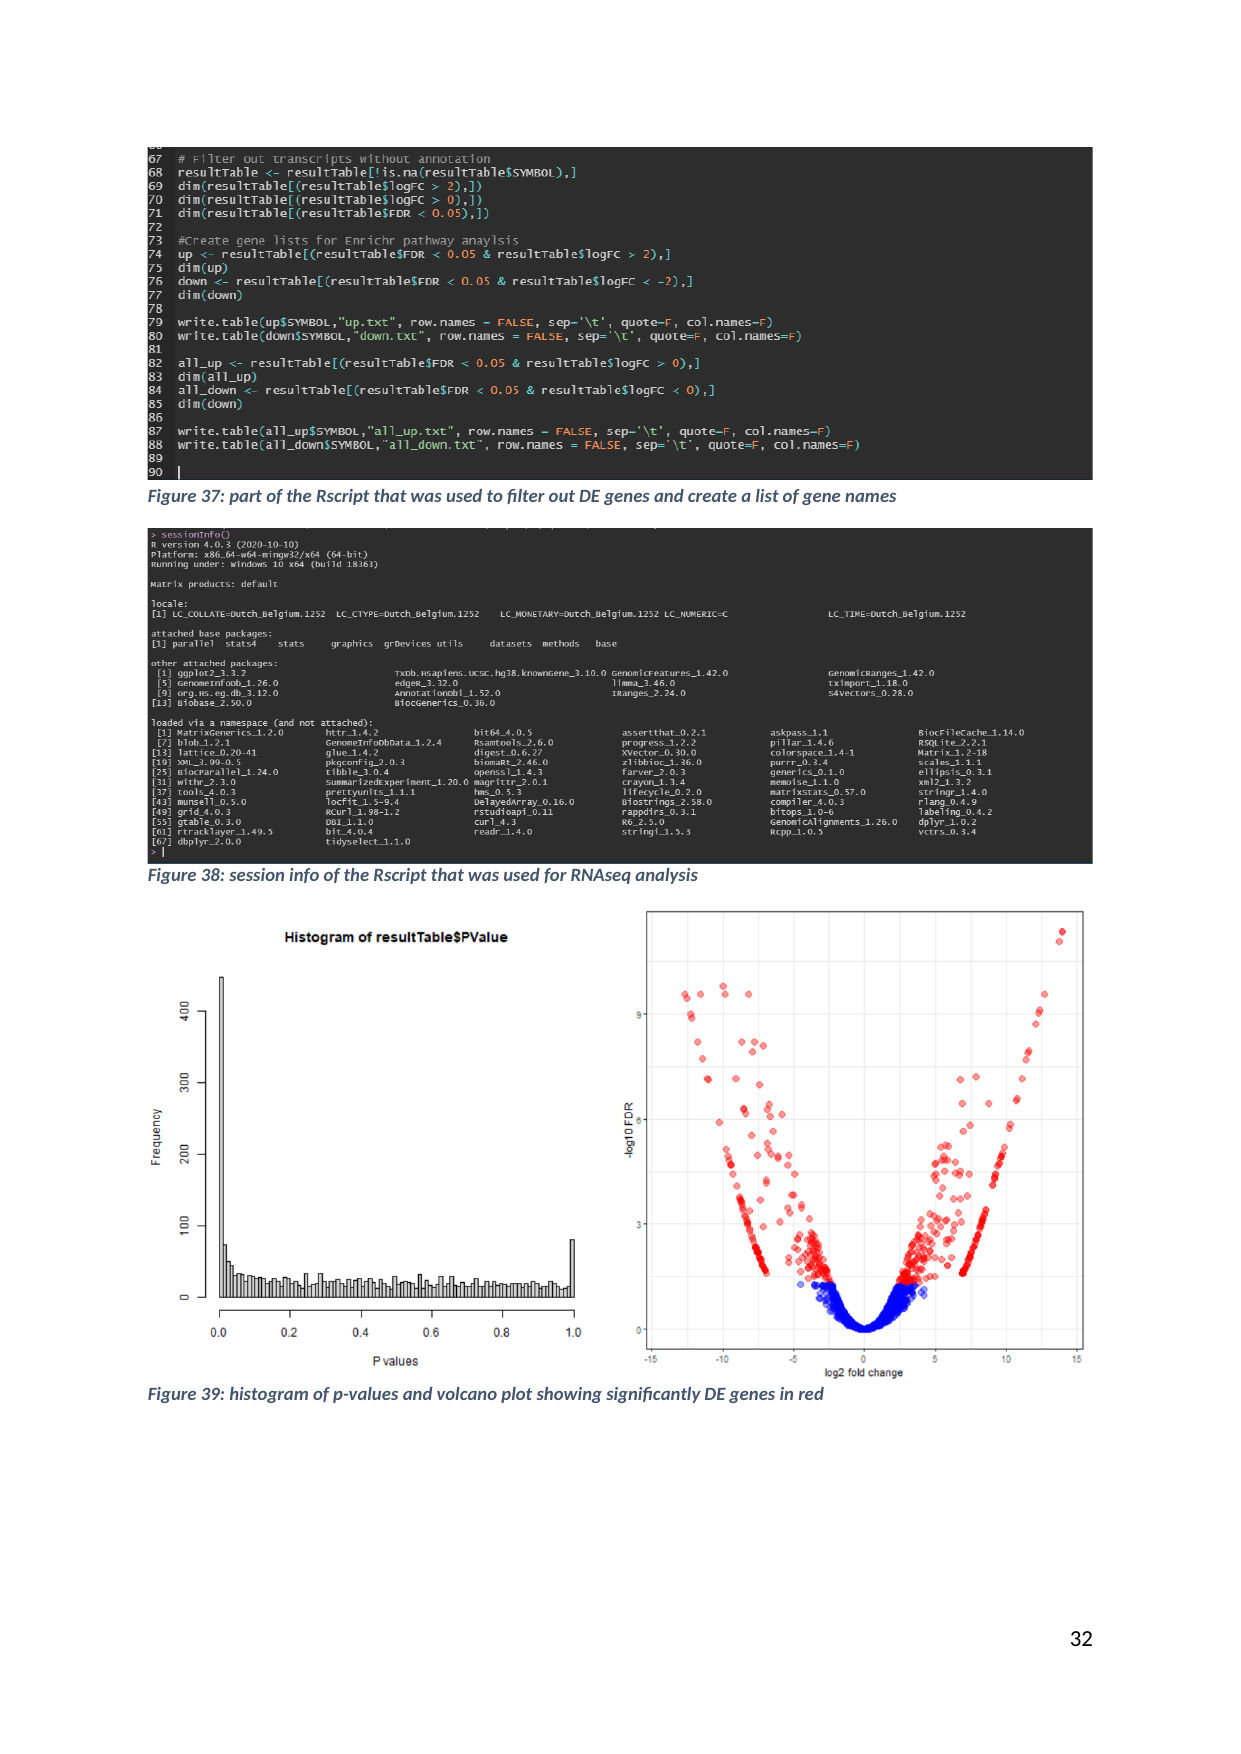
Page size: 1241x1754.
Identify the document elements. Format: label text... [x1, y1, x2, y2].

text Figure 37: part of the Rscript that was used to filter out DE genes and create a list of gene names [148, 484, 1093, 507]
text Figure 38: session info of the Rscript that was used for RNAseq analysis [148, 864, 1093, 886]
picture [147, 147, 1093, 480]
picture [147, 528, 1093, 864]
text Figure 39: histogram of p-values and volcano plot showing significantly DE genes in red [148, 1382, 1093, 1405]
picture [147, 907, 1088, 1383]
